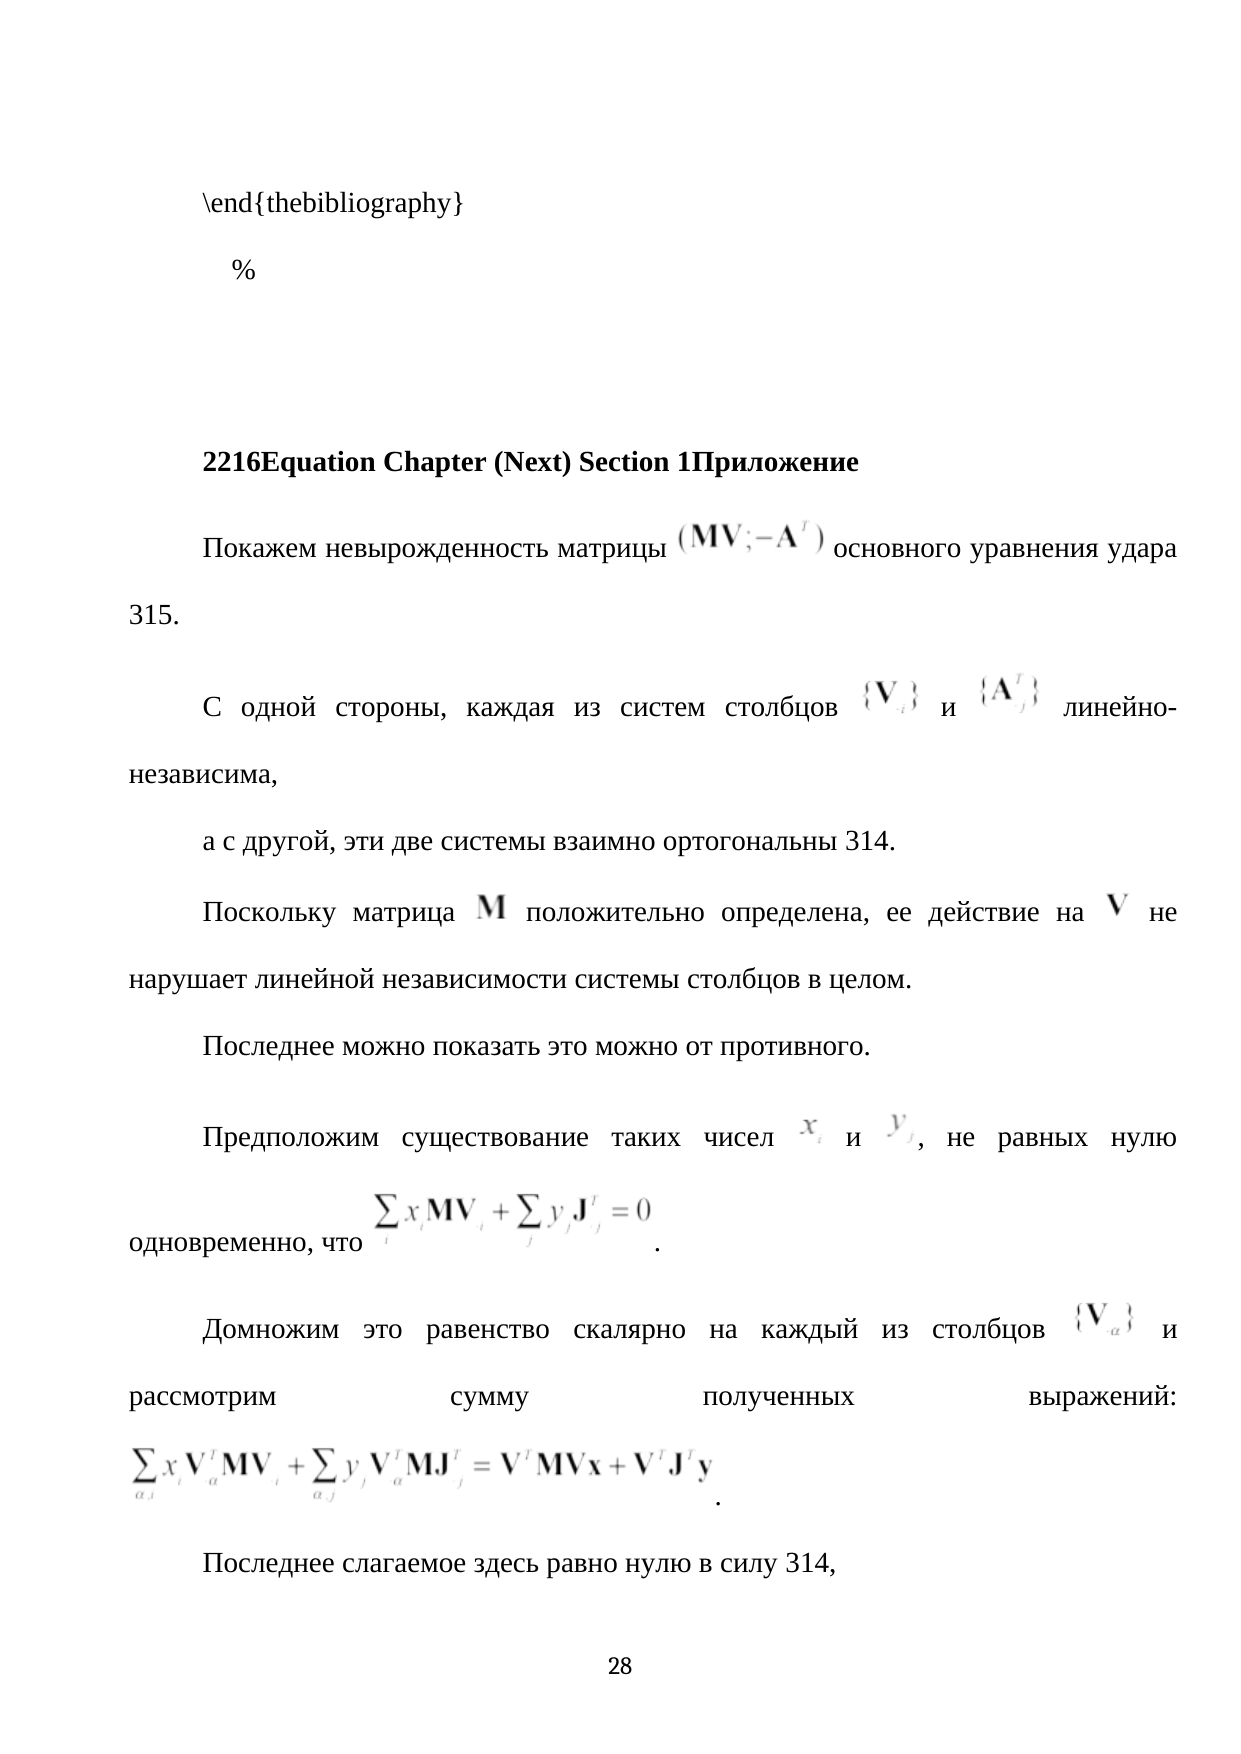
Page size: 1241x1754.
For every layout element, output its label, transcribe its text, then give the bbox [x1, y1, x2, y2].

text Домножим это равенство скалярно на каждый из столбцов и рассмотрим сумму полученных выражений: . [128, 1291, 1177, 1511]
text Последнее можно показать это можно от противного. [128, 1028, 1177, 1061]
text Последнее слагаемое здесь равно нулю в силу , [128, 1545, 1177, 1578]
text Покажем невырожденность матрицы основного уравнения удара . [128, 511, 1177, 631]
text % [128, 252, 1177, 286]
text С одной стороны, каждая из систем столбцов и линейно-независима, [128, 664, 1177, 789]
text Поскольку матрица положительно определена, ее действие на не нарушает линейной независимости системы столбцов в целом. [128, 890, 1177, 994]
text а с другой, эти две системы взаимно ортогональны . [128, 823, 1177, 857]
text Предположим существование таких чисел и , не равных нулю одновременно, что . [128, 1095, 1177, 1257]
text Приложение [128, 444, 1177, 478]
text \end{thebibliography} [128, 185, 1177, 219]
